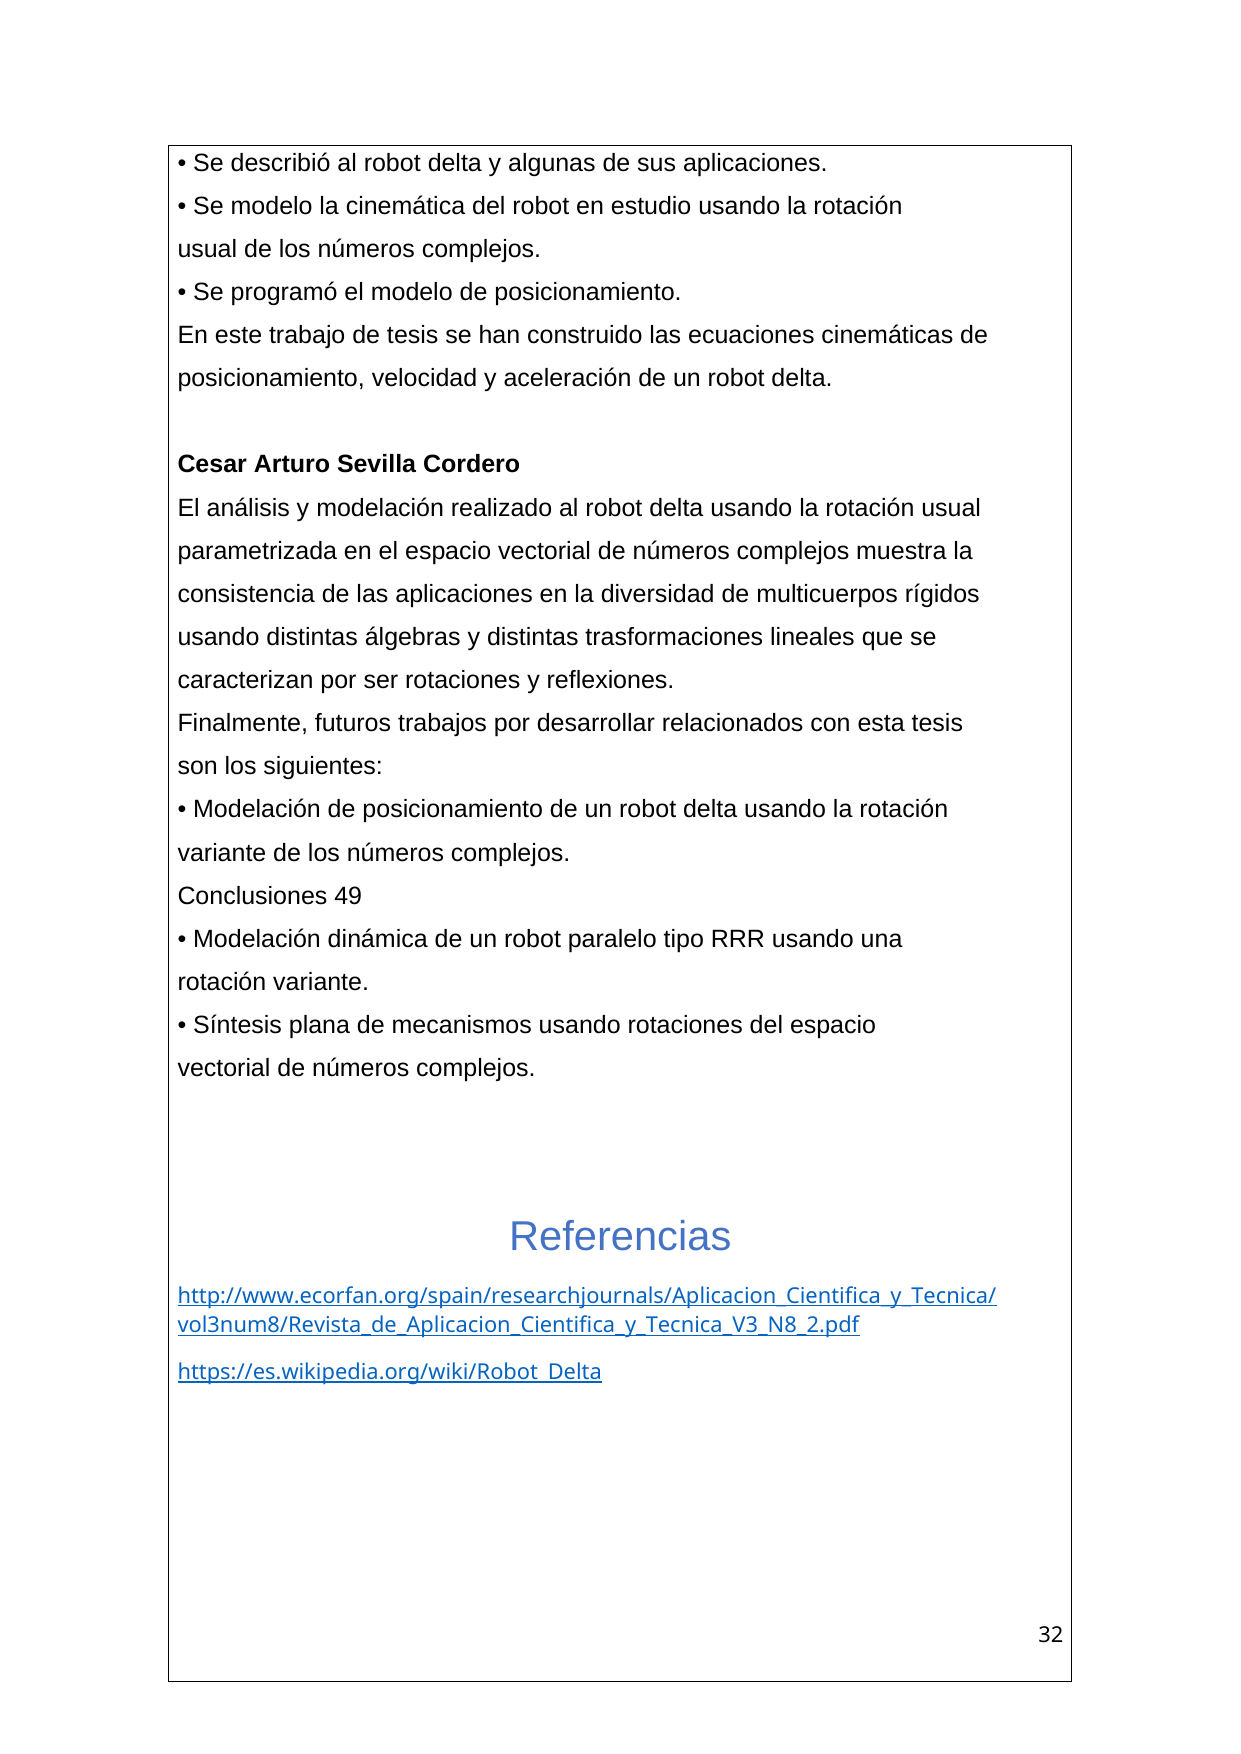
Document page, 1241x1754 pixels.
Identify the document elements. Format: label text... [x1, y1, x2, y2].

text vectorial de números complejos. [177, 1053, 1063, 1082]
text rotación variante. [177, 967, 1063, 996]
text consistencia de las aplicaciones en la diversidad de multicuerpos rígidos [177, 579, 1063, 608]
text • Síntesis plana de mecanismos usando rotaciones del espacio [177, 1010, 1063, 1039]
text http://www.ecorfan.org/spain/researchjournals/Aplicacion_Cientifica_y_Tecnica/vol3num8/Revista_de_Aplicacion_Cientifica_y_Tecnica_V3_N8_2.pdf [177, 1280, 1063, 1339]
text • Modelación de posicionamiento de un robot delta usando la rotación [177, 794, 1063, 823]
text Finalmente, futuros trabajos por desarrollar relacionados con esta tesis [177, 708, 1063, 737]
text • Se modelo la cinemática del robot en estudio usando la rotación [177, 191, 1063, 219]
text variante de los números complejos. [177, 838, 1063, 866]
text En este trabajo de tesis se han construido las ecuaciones cinemáticas de [177, 320, 1063, 349]
text posicionamiento, velocidad y aceleración de un robot delta. [177, 363, 1063, 392]
text El análisis y modelación realizado al robot delta usando la rotación usual [177, 493, 1063, 521]
text parametrizada en el espacio vectorial de números complejos muestra la [177, 536, 1063, 564]
text son los siguientes: [177, 751, 1063, 780]
text • Modelación dinámica de un robot paralelo tipo RRR usando una [177, 924, 1063, 953]
text caracterizan por ser rotaciones y reflexiones. [177, 665, 1063, 694]
text • Se describió al robot delta y algunas de sus aplicaciones. [177, 148, 1063, 176]
text Referencias [177, 1211, 1063, 1259]
text https://es.wikipedia.org/wiki/Robot_Delta [177, 1356, 1063, 1386]
text Conclusiones 49 [177, 881, 1063, 909]
text usando distintas álgebras y distintas trasformaciones lineales que se [177, 622, 1063, 651]
text • Se programó el modelo de posicionamiento. [177, 277, 1063, 306]
text usual de los números complejos. [177, 234, 1063, 263]
text Cesar Arturo Sevilla Cordero [177, 449, 1063, 478]
